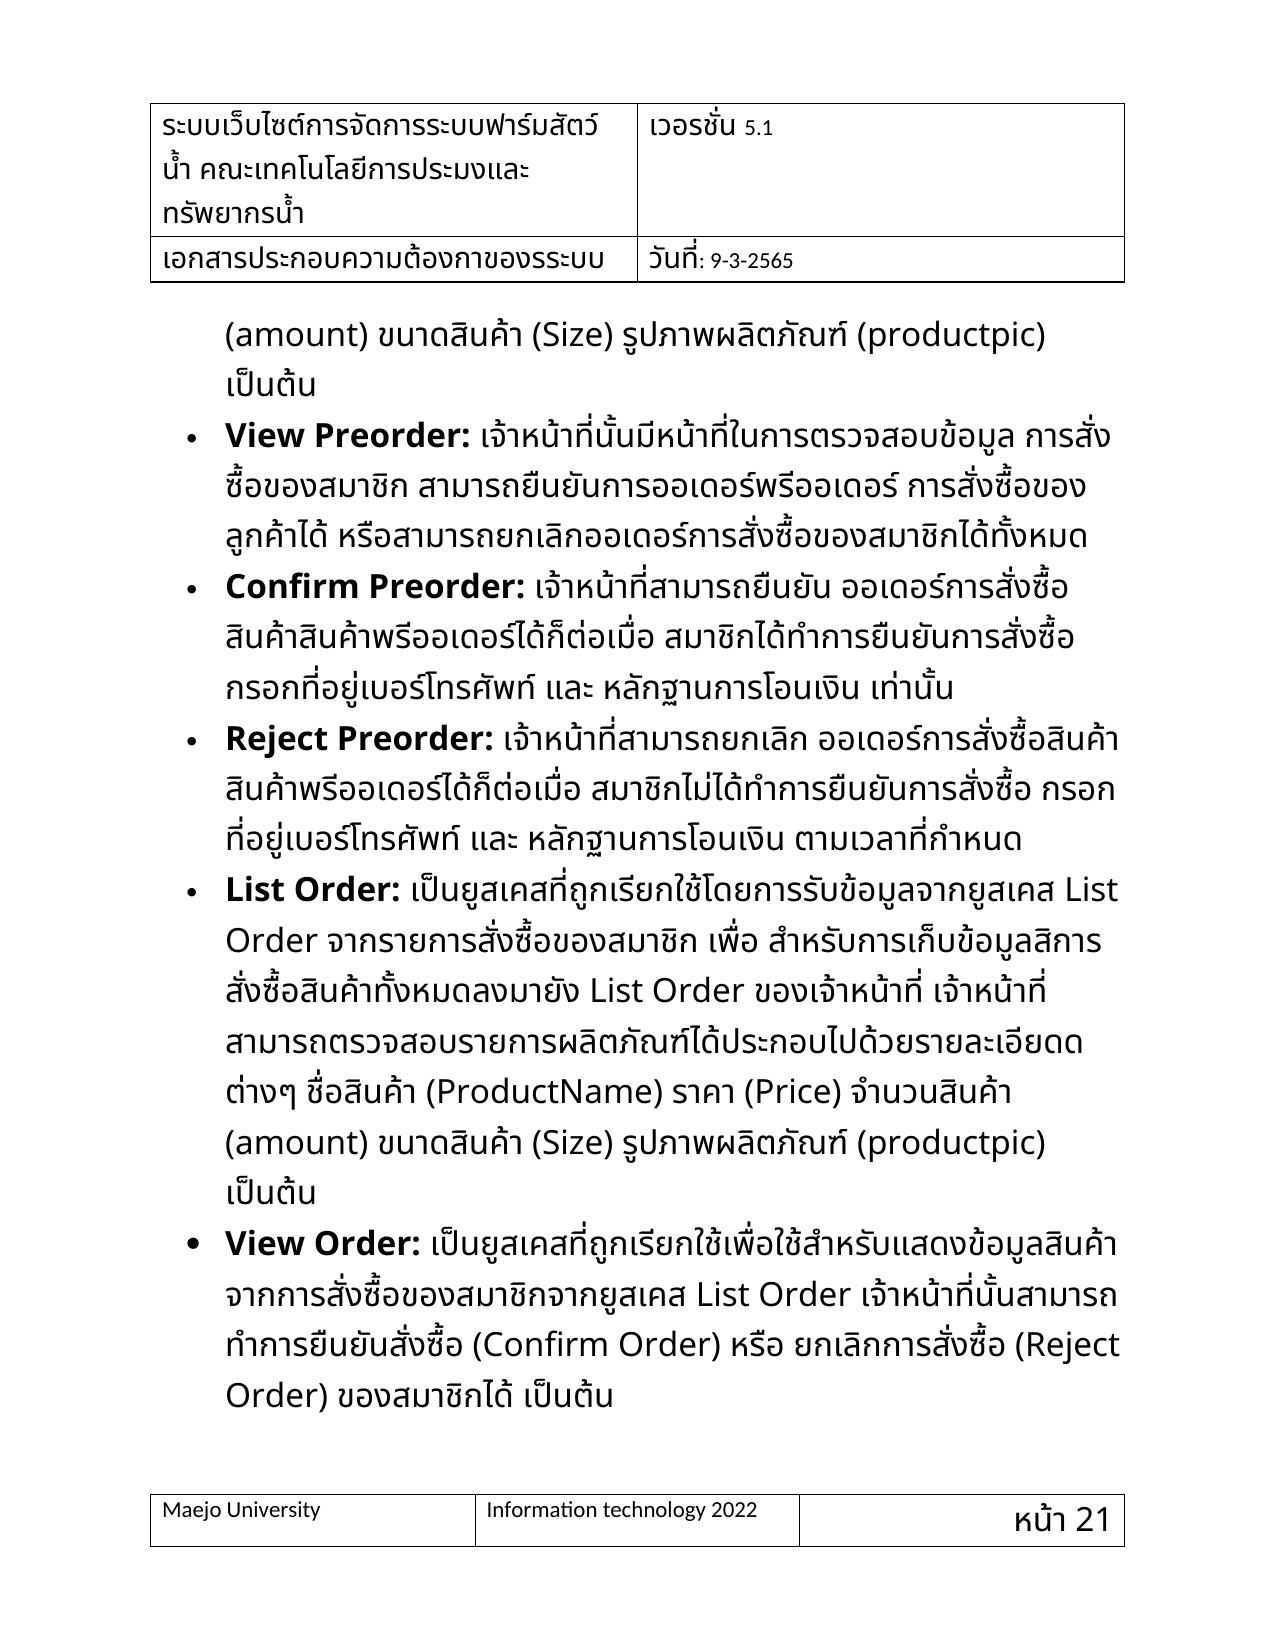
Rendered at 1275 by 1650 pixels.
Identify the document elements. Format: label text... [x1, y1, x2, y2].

list Confirm Preorder: เจ้าหน้าที่สามารถยืนยัน ออเดอร์การสั่งซื้อสินค้าสินค้าพรีออเดอร์ได้ก็ต่อเมื่อ สมาชิกได้ทำการยืนยันการสั่งซื้อ กรอกที่อยู่เบอร์โทรศัพท์ และ หลักฐานการโอนเงิน เท่านั้น [187, 563, 1125, 714]
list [187, 310, 1125, 411]
list View Preorder: เจ้าหน้าที่นั้นมีหน้าที่ในการตรวจสอบข้อมูล การสั่งซื้อของสมาชิก สามารถยืนยันการออเดอร์พรีออเดอร์ การสั่งซื้อของลูกค้าได้ หรือสามารถยกเลิกออเดอร์การสั่งซื้อของสมาชิกได้ทั้งหมด [187, 411, 1125, 563]
list Reject Preorder: เจ้าหน้าที่สามารถยกเลิก ออเดอร์การสั่งซื้อสินค้าสินค้าพรีออเดอร์ได้ก็ต่อเมื่อ สมาชิกไม่ได้ทำการยืนยันการสั่งซื้อ กรอกที่อยู่เบอร์โทรศัพท์ และ หลักฐานการโอนเงิน ตามเวลาที่กำหนด [187, 714, 1125, 866]
list View Order: เป็นยูสเคสที่ถูกเรียกใช้เพื่อใช้สำหรับแสดงข้อมูลสินค้า จากการสั่งซื้อของสมาชิกจากยูสเคส List Order เจ้าหน้าที่นั้นสามารถทำการยืนยันสั่งซื้อ (Confirm Order) หรือ ยกเลิกการสั่งซื้อ (Reject Order) ของสมาชิกได้ เป็นต้น [187, 1220, 1125, 1422]
list List Order: เป็นยูสเคสที่ถูกเรียกใช้โดยการรับข้อมูลจากยูสเคส List Order จากรายการสั่งซื้อของสมาชิก เพื่อ สำหรับการเก็บข้อมูลสิการสั่งซื้อสินค้าทั้งหมดลงมายัง List Order ของเจ้าหน้าที่ เจ้าหน้าที่ สามารถตรวจสอบรายการผลิตภัณฑ์ได้ประกอบไปด้วยรายละเอียดดต่างๆ ชื่อสินค้า (ProductName) ราคา (Price) จำนวนสินค้า (amount) ขนาดสินค้า (Size) รูปภาพผลิตภัณฑ์ (productpic) เป็นต้น [187, 866, 1125, 1220]
